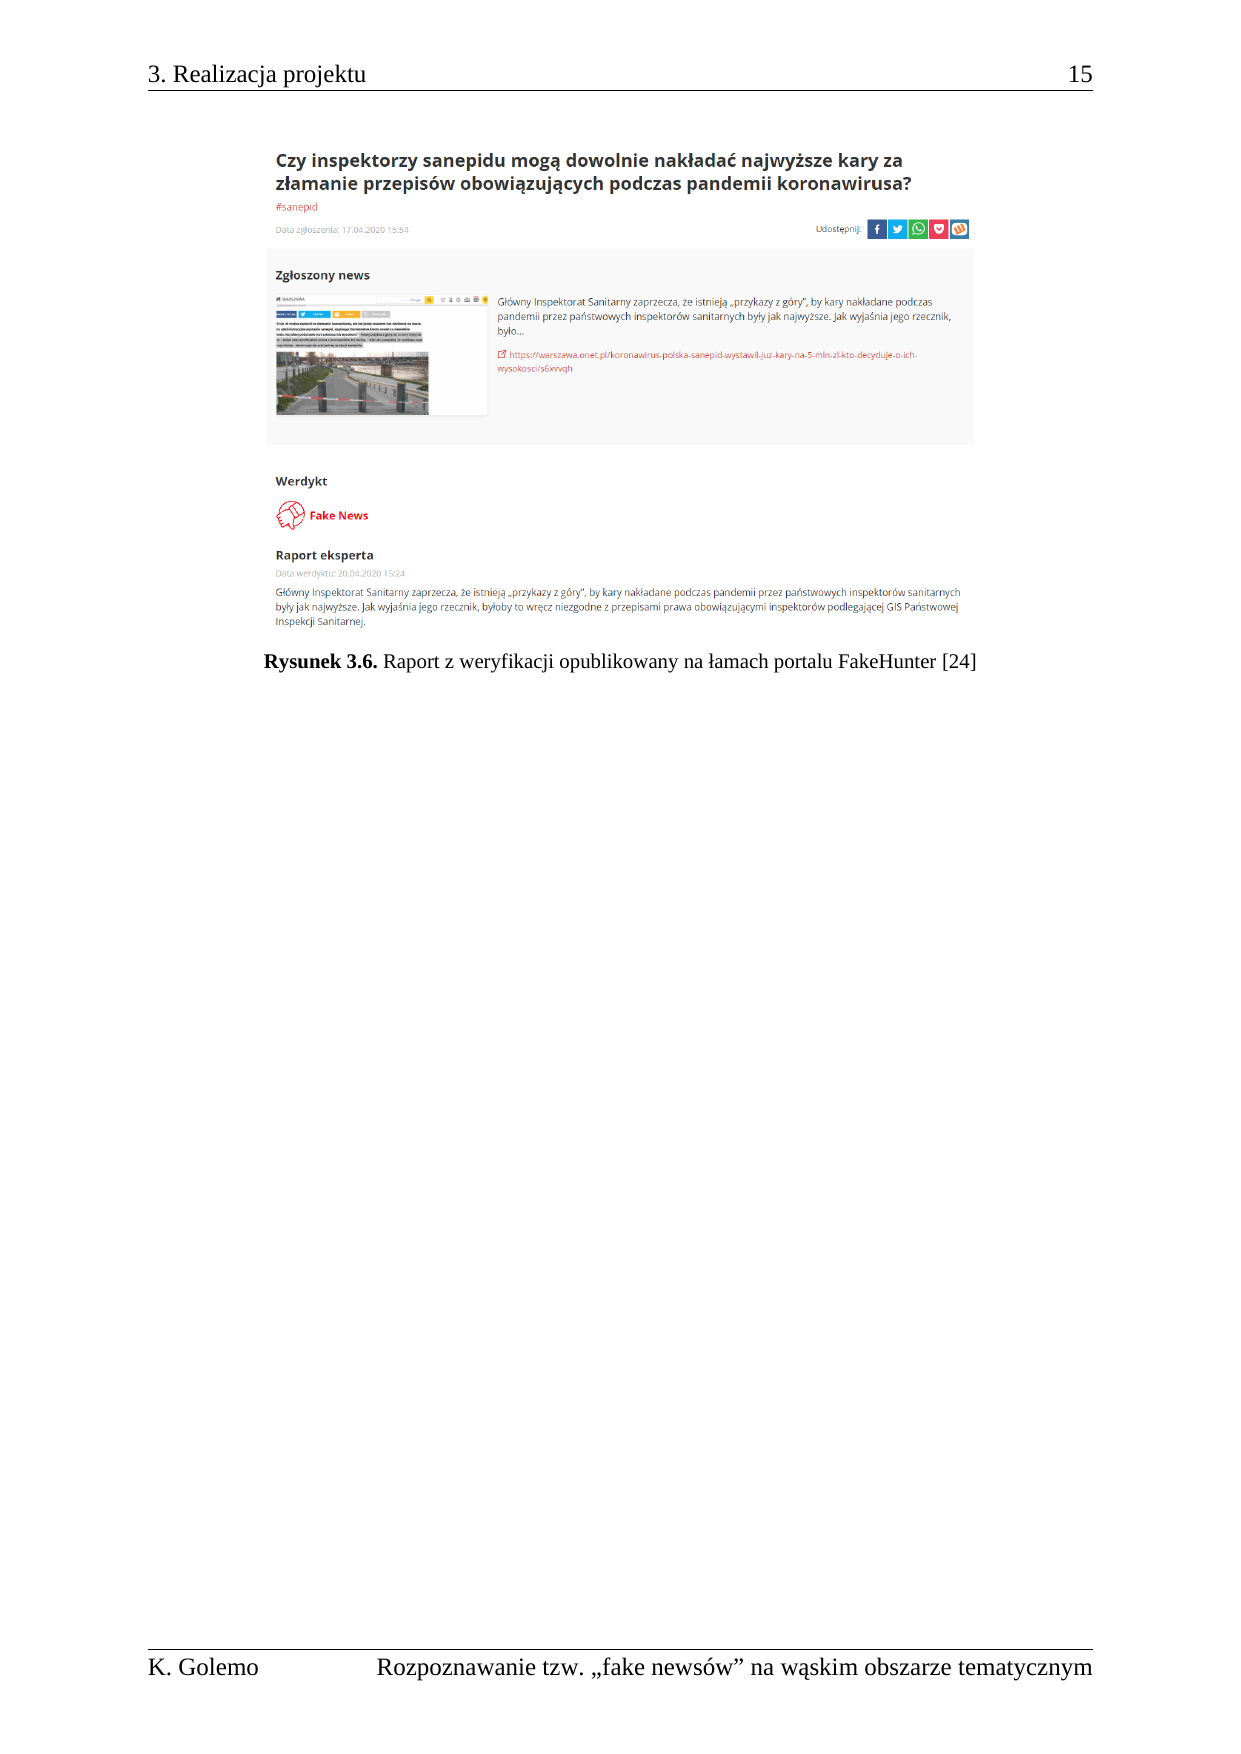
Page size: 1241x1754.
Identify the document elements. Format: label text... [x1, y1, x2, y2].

text Rysunek 3.1. Raport z weryfikacji opublikowany na łamach portalu FakeHunter [148, 648, 1093, 673]
picture [266, 147, 975, 631]
